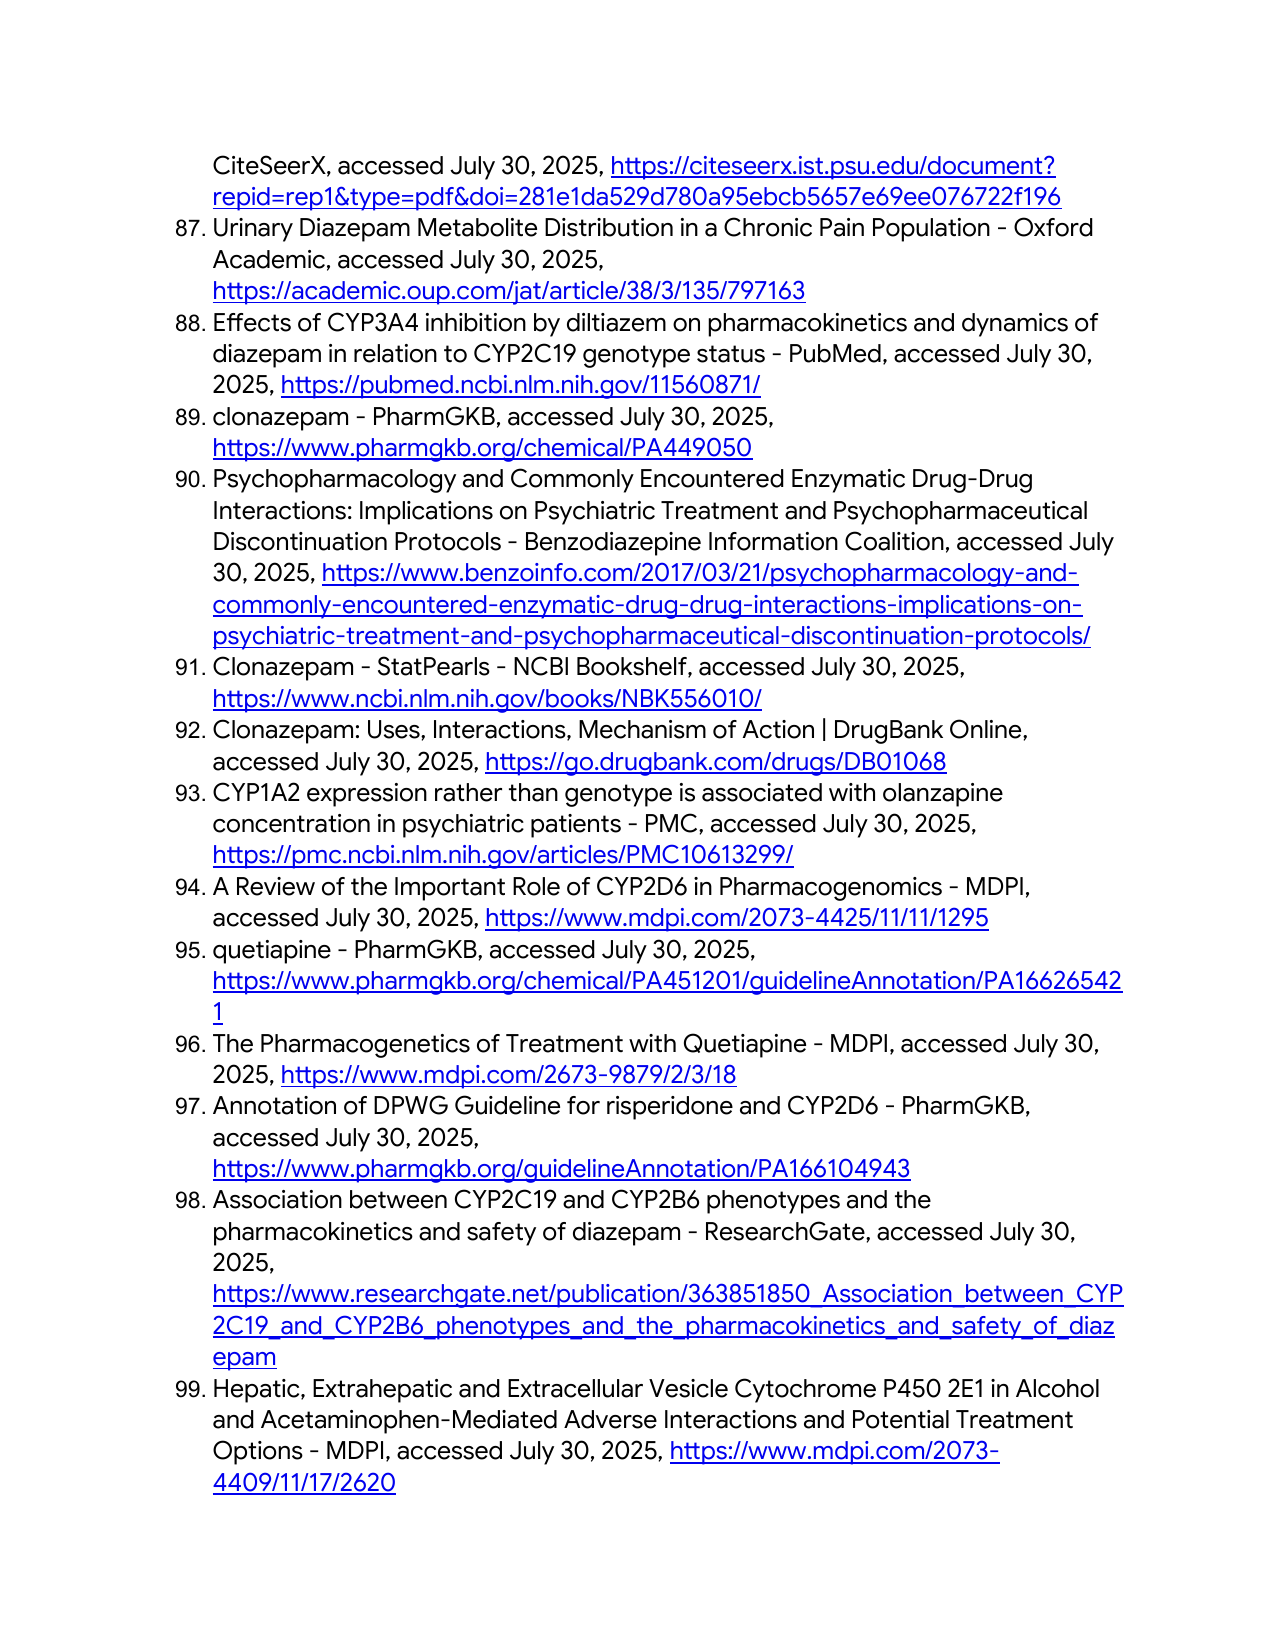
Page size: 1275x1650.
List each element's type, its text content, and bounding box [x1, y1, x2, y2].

list Annotation of DPWG Guideline for risperidone and CYP2D6 - PharmGKB, accessed July 30, 2025, https://www.pharmgkb.org/guidelineAnnotation/PA166104943 [175, 1091, 1125, 1185]
list quetiapine - PharmGKB, accessed July 30, 2025, https://www.pharmgkb.org/chemical/PA451201/guidelineAnnotation/PA166265421 [175, 934, 1125, 1028]
list Association between CYP2C19 and CYP2B6 phenotypes and the pharmacokinetics and safety of diazepam - ResearchGate, accessed July 30, 2025, https://www.researchgate.net/publication/363851850_Association_between_CYP2C19_and_CYP2B6_phenotypes_and_the_pharmacokinetics_and_safety_of_diazepam [175, 1185, 1125, 1373]
list Urinary Diazepam Metabolite Distribution in a Chronic Pain Population - Oxford Academic, accessed July 30, 2025, https://academic.oup.com/jat/article/38/3/135/797163 [175, 213, 1125, 307]
list A Review of the Important Role of CYP2D6 in Pharmacogenomics - MDPI, accessed July 30, 2025, https://www.mdpi.com/2073-4425/11/11/1295 [175, 871, 1125, 934]
list CYP1A2 expression rather than genotype is associated with olanzapine concentration in psychiatric patients - PMC, accessed July 30, 2025, https://pmc.ncbi.nlm.nih.gov/articles/PMC10613299/ [175, 777, 1125, 871]
list Clonazepam: Uses, Interactions, Mechanism of Action | DrugBank Online, accessed July 30, 2025, https://go.drugbank.com/drugs/DB01068 [175, 714, 1125, 777]
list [175, 150, 1125, 213]
list Clonazepam - StatPearls - NCBI Bookshelf, accessed July 30, 2025, https://www.ncbi.nlm.nih.gov/books/NBK556010/ [175, 652, 1125, 714]
list Hepatic, Extrahepatic and Extracellular Vesicle Cytochrome P450 2E1 in Alcohol and Acetaminophen-Mediated Adverse Interactions and Potential Treatment Options - MDPI, accessed July 30, 2025, https://www.mdpi.com/2073-4409/11/17/2620 [175, 1373, 1125, 1498]
list clonazepam - PharmGKB, accessed July 30, 2025, https://www.pharmgkb.org/chemical/PA449050 [175, 401, 1125, 463]
list Psychopharmacology and Commonly Encountered Enzymatic Drug-Drug Interactions: Implications on Psychiatric Treatment and Psychopharmaceutical Discontinuation Protocols - Benzodiazepine Information Coalition, accessed July 30, 2025, https://www.benzoinfo.com/2017/03/21/psychopharmacology-and-commonly-encountered-enzymatic-drug-drug-interactions-implications-on-psychiatric-treatment-and-psychopharmaceutical-discontinuation-protocols/ [175, 463, 1125, 652]
list The Pharmacogenetics of Treatment with Quetiapine - MDPI, accessed July 30, 2025, https://www.mdpi.com/2673-9879/2/3/18 [175, 1028, 1125, 1091]
list Effects of CYP3A4 inhibition by diltiazem on pharmacokinetics and dynamics of diazepam in relation to CYP2C19 genotype status - PubMed, accessed July 30, 2025, https://pubmed.ncbi.nlm.nih.gov/11560871/ [175, 307, 1125, 401]
